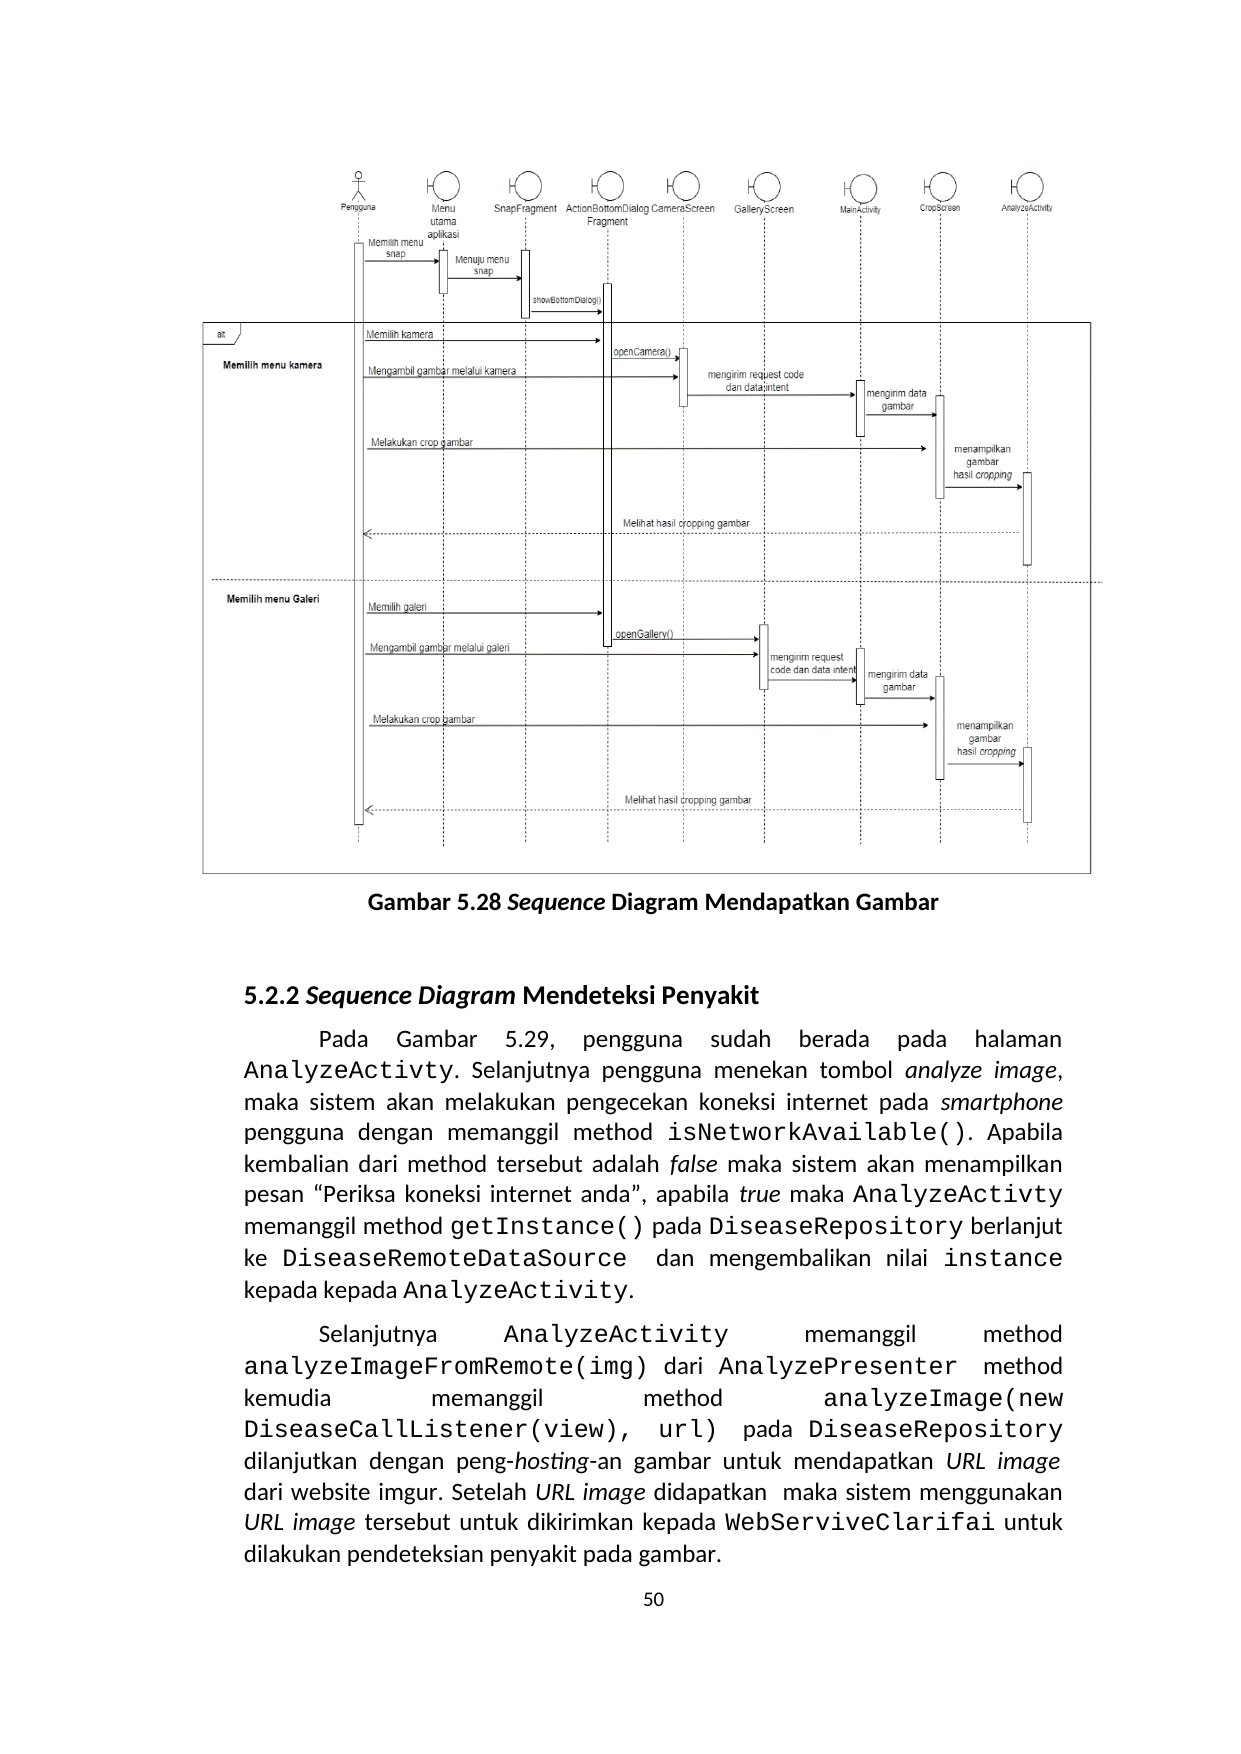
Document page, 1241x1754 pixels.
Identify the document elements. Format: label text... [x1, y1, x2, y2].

text Selanjutnya AnalyzeActivity memanggil method analyzeImageFromRemote(img) dari AnalyzePresenter method kemudia memanggil method analyzeImage(new DiseaseCallListener(view), url) pada DiseaseRepository dilanjutkan dengan peng-hosting-an gambar untuk mendapatkan URL image dari website imgur. Setelah URL image didapatkan maka sistem menggunakan URL image tersebut untuk dikirimkan kepada WebServiveClarifai untuk dilakukan pendeteksian penyakit pada gambar. [244, 1318, 1063, 1569]
picture [202, 171, 1105, 874]
subtitle Sequence Diagram Mendeteksi Penyakit [244, 978, 1063, 1011]
